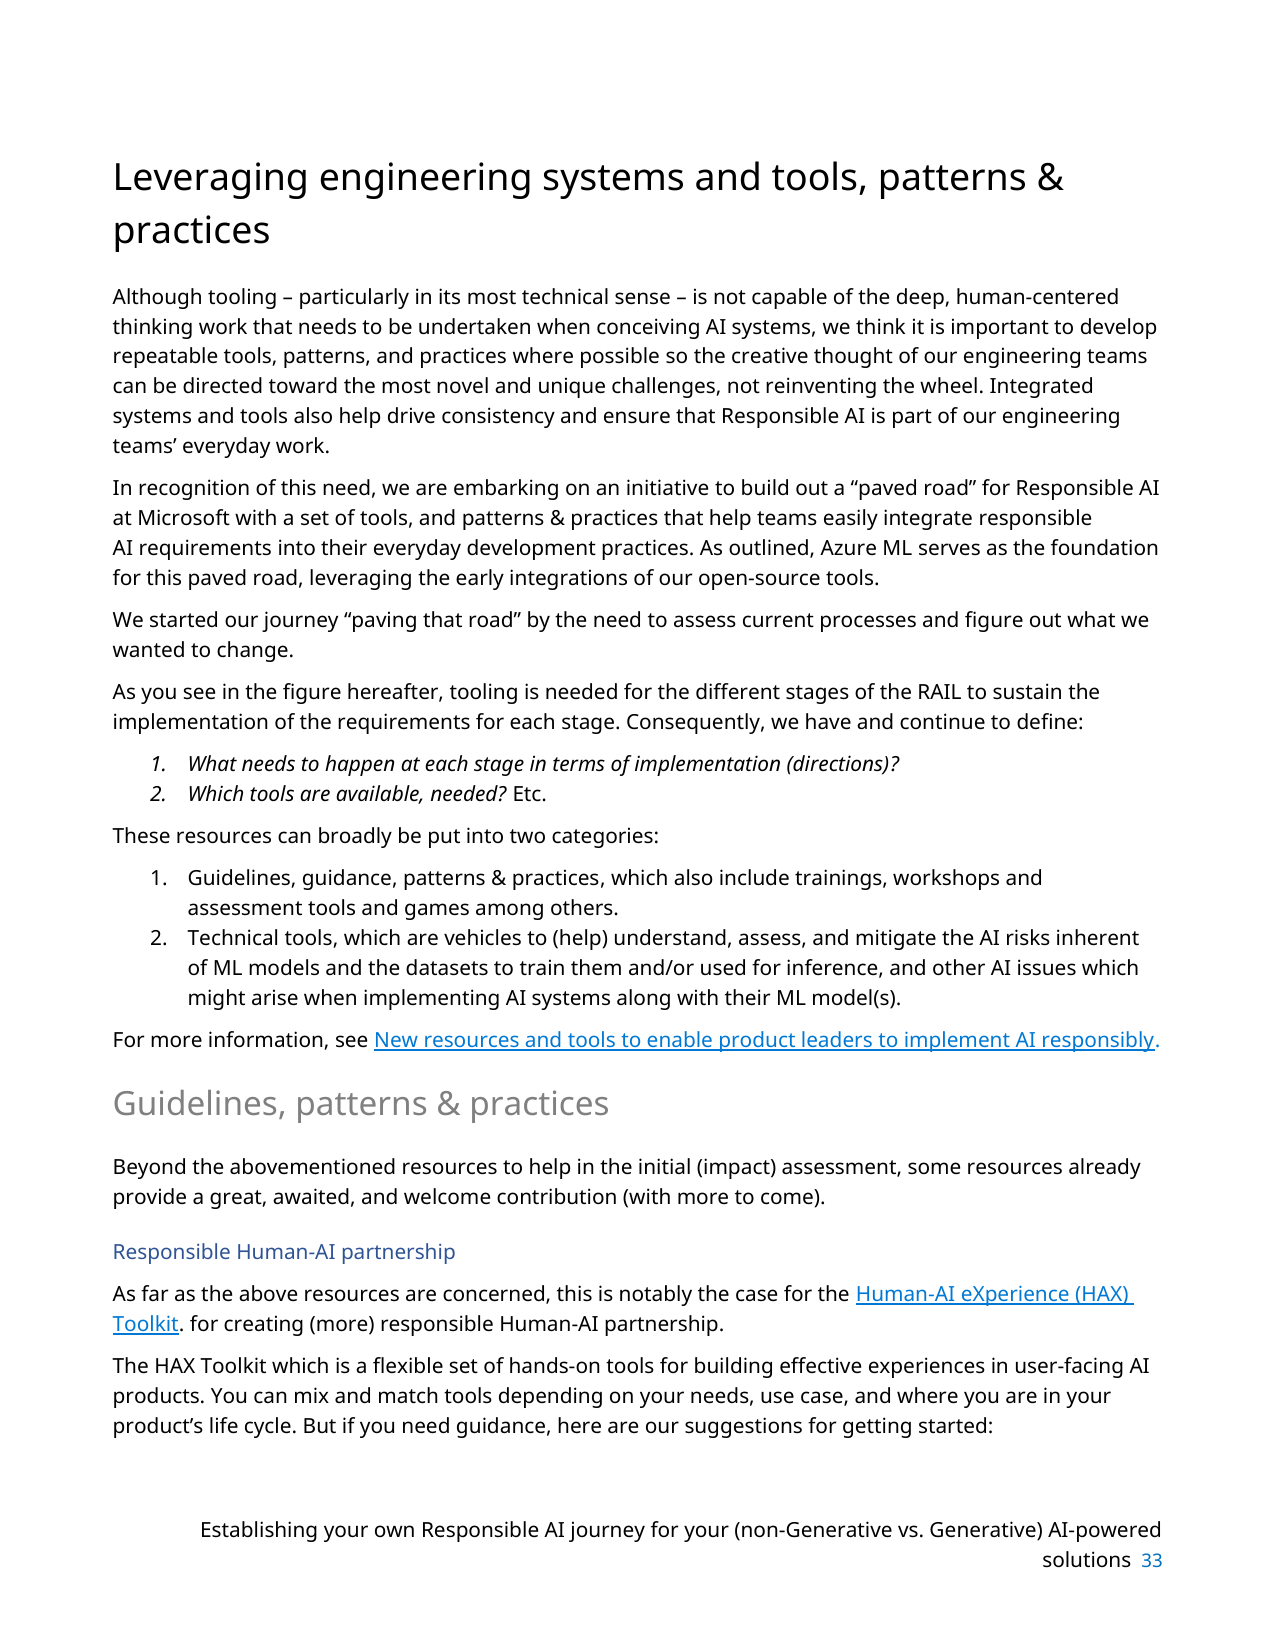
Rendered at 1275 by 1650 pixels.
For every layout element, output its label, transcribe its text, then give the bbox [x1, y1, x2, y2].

text Beyond the abovementioned resources to help in the initial (impact) assessment, some resources already provide a great, awaited, and welcome contribution (with more to come). [112, 1152, 1162, 1211]
text In recognition of this need, we are embarking on an initiative to build out a “paved road” for Responsible AI at Microsoft with a set of tools, and patterns & practices that help teams easily integrate responsible AI requirements into their everyday development practices. As outlined, Azure ML serves as the foundation for this paved road, leveraging the early integrations of our open-source tools. [112, 473, 1162, 591]
subtitle Responsible Human-AI partnership [112, 1237, 1162, 1265]
text We started our journey “paving that road” by the need to assess current processes and figure out what we wanted to change. [112, 605, 1162, 663]
text Although tooling – particularly in its most technical sense – is not capable of the deep, human-centered thinking work that needs to be undertaken when conceiving AI systems, we think it is important to develop repeatable tools, patterns, and practices where possible so the creative thought of our engineering teams can be directed toward the most novel and unique challenges, not reinventing the wheel. Integrated systems and tools also help drive consistency and ensure that Responsible AI is part of our engineering teams’ everyday work. [112, 282, 1162, 459]
text These resources can broadly be put into two categories: [112, 821, 1162, 850]
list Guidelines, guidance, patterns & practices, which also include trainings, workshops and assessment tools and games among others. [150, 863, 1162, 922]
text The HAX Toolkit which is a flexible set of hands-on tools for building effective experiences in user-facing AI products. You can mix and match tools depending on your needs, use case, and where you are in your product’s life cycle. But if you need guidance, here are our suggestions for getting started: [112, 1351, 1162, 1439]
text As you see in the figure hereafter, tooling is needed for the different stages of the RAIL to sustain the implementation of the requirements for each stage. Consequently, we have and continue to define: [112, 677, 1162, 735]
text As far as the above resources are concerned, this is notably the case for the Human-AI eXperience (HAX) Toolkit. for creating (more) responsible Human-AI partnership. [112, 1279, 1162, 1337]
subtitle Guidelines, patterns & practices [112, 1080, 1162, 1125]
list What needs to happen at each stage in terms of implementation (directions)? [150, 749, 1162, 778]
list Which tools are available, needed? Etc. [150, 779, 1162, 807]
subtitle Leveraging engineering systems and tools, patterns & practices [112, 150, 1162, 254]
list Technical tools, which are vehicles to (help) understand, assess, and mitigate the AI risks inherent of ML models and the datasets to train them and/or used for inference, and other AI issues which might arise when implementing AI systems along with their ML model(s). [150, 923, 1162, 1011]
text For more information, see New resources and tools to enable product leaders to implement AI responsibly. [112, 1025, 1162, 1053]
